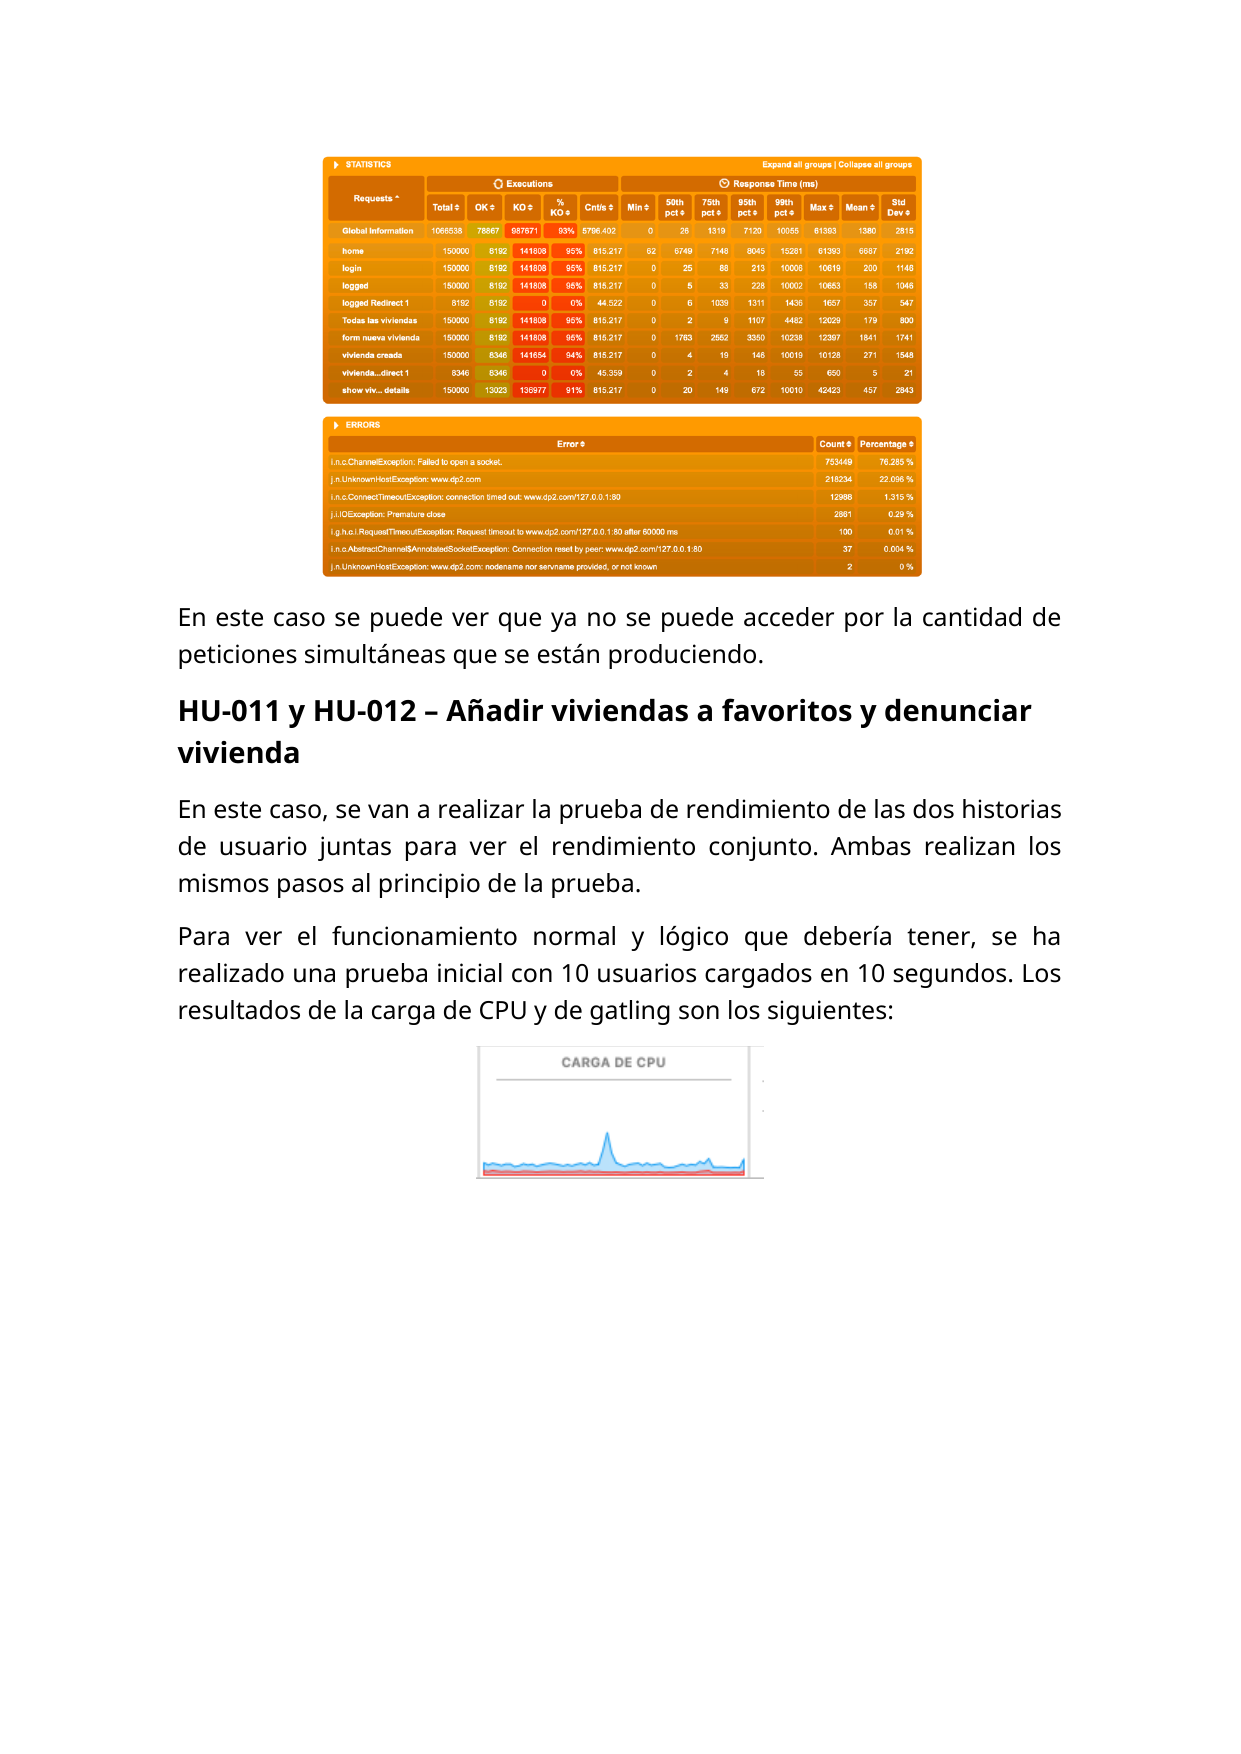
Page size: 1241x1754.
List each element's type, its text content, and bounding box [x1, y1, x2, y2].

picture [313, 147, 928, 581]
text Para ver el funcionamiento normal y lógico que debería tener, se ha realizado una prueba inicial con 10 usuarios cargados en 10 segundos. Los resultados de la carga de CPU y de gatling son los siguientes: [177, 919, 1063, 1027]
text En este caso se puede ver que ya no se puede acceder por la cantidad de peticiones simultáneas que se están produciendo. [177, 599, 1063, 670]
picture [476, 1046, 764, 1179]
text HU-011 y HU-012 – Añadir viviendas a favoritos y denunciar vivienda [177, 690, 1063, 772]
text En este caso, se van a realizar la prueba de rendimiento de las dos historias de usuario juntas para ver el rendimiento conjunto. Ambas realizan los mismos pasos al principio de la prueba. [177, 792, 1063, 900]
